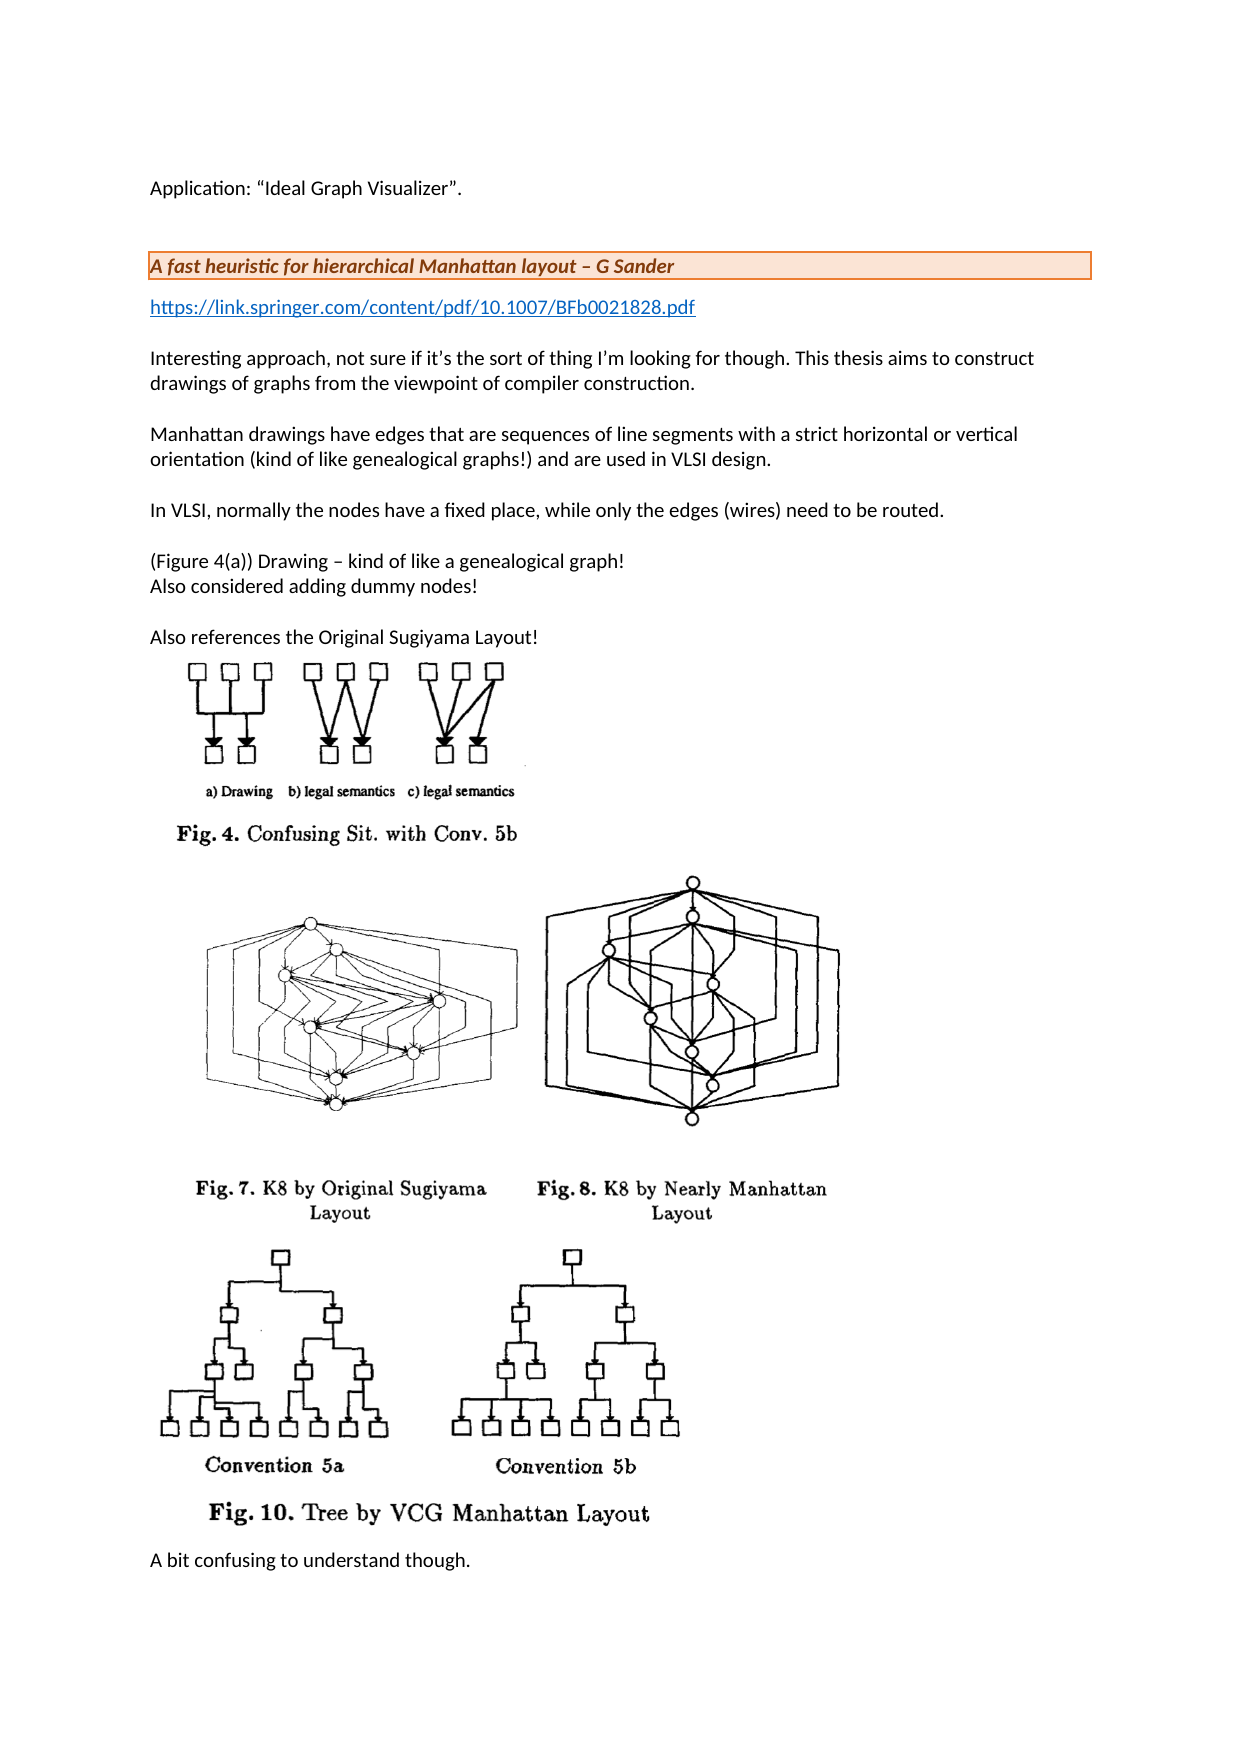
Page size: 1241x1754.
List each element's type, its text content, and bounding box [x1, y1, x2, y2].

picture [150, 649, 861, 1548]
text In VLSI, normally the nodes have a fixed place, while only the edges (wires) need to be routed. [150, 497, 1090, 523]
text Manhattan drawings have edges that are sequences of line segments with a strict horizontal or vertical orientation (kind of like genealogical graphs!) and are used in VLSI design. [150, 421, 1090, 472]
text Interesting approach, not sure if it’s the sort of thing I’m looking for though. This thesis aims to construct drawings of graphs from the viewpoint of compiler construction. [150, 345, 1090, 396]
text (Figure 4(a)) Drawing – kind of like a genealogical graph! [150, 548, 1090, 573]
subtitle A fast heuristic for hierarchical Manhattan layout – G Sander [150, 253, 1090, 278]
text Also considered adding dummy nodes! [150, 573, 1090, 599]
text A bit confusing to understand though. [150, 1548, 1090, 1573]
text Also references the Original Sugiyama Layout! [150, 624, 1090, 650]
text https://link.springer.com/content/pdf/10.1007/BFb0021828.pdf [150, 294, 1090, 319]
text Application: “Ideal Graph Visualizer”. [150, 175, 1090, 201]
